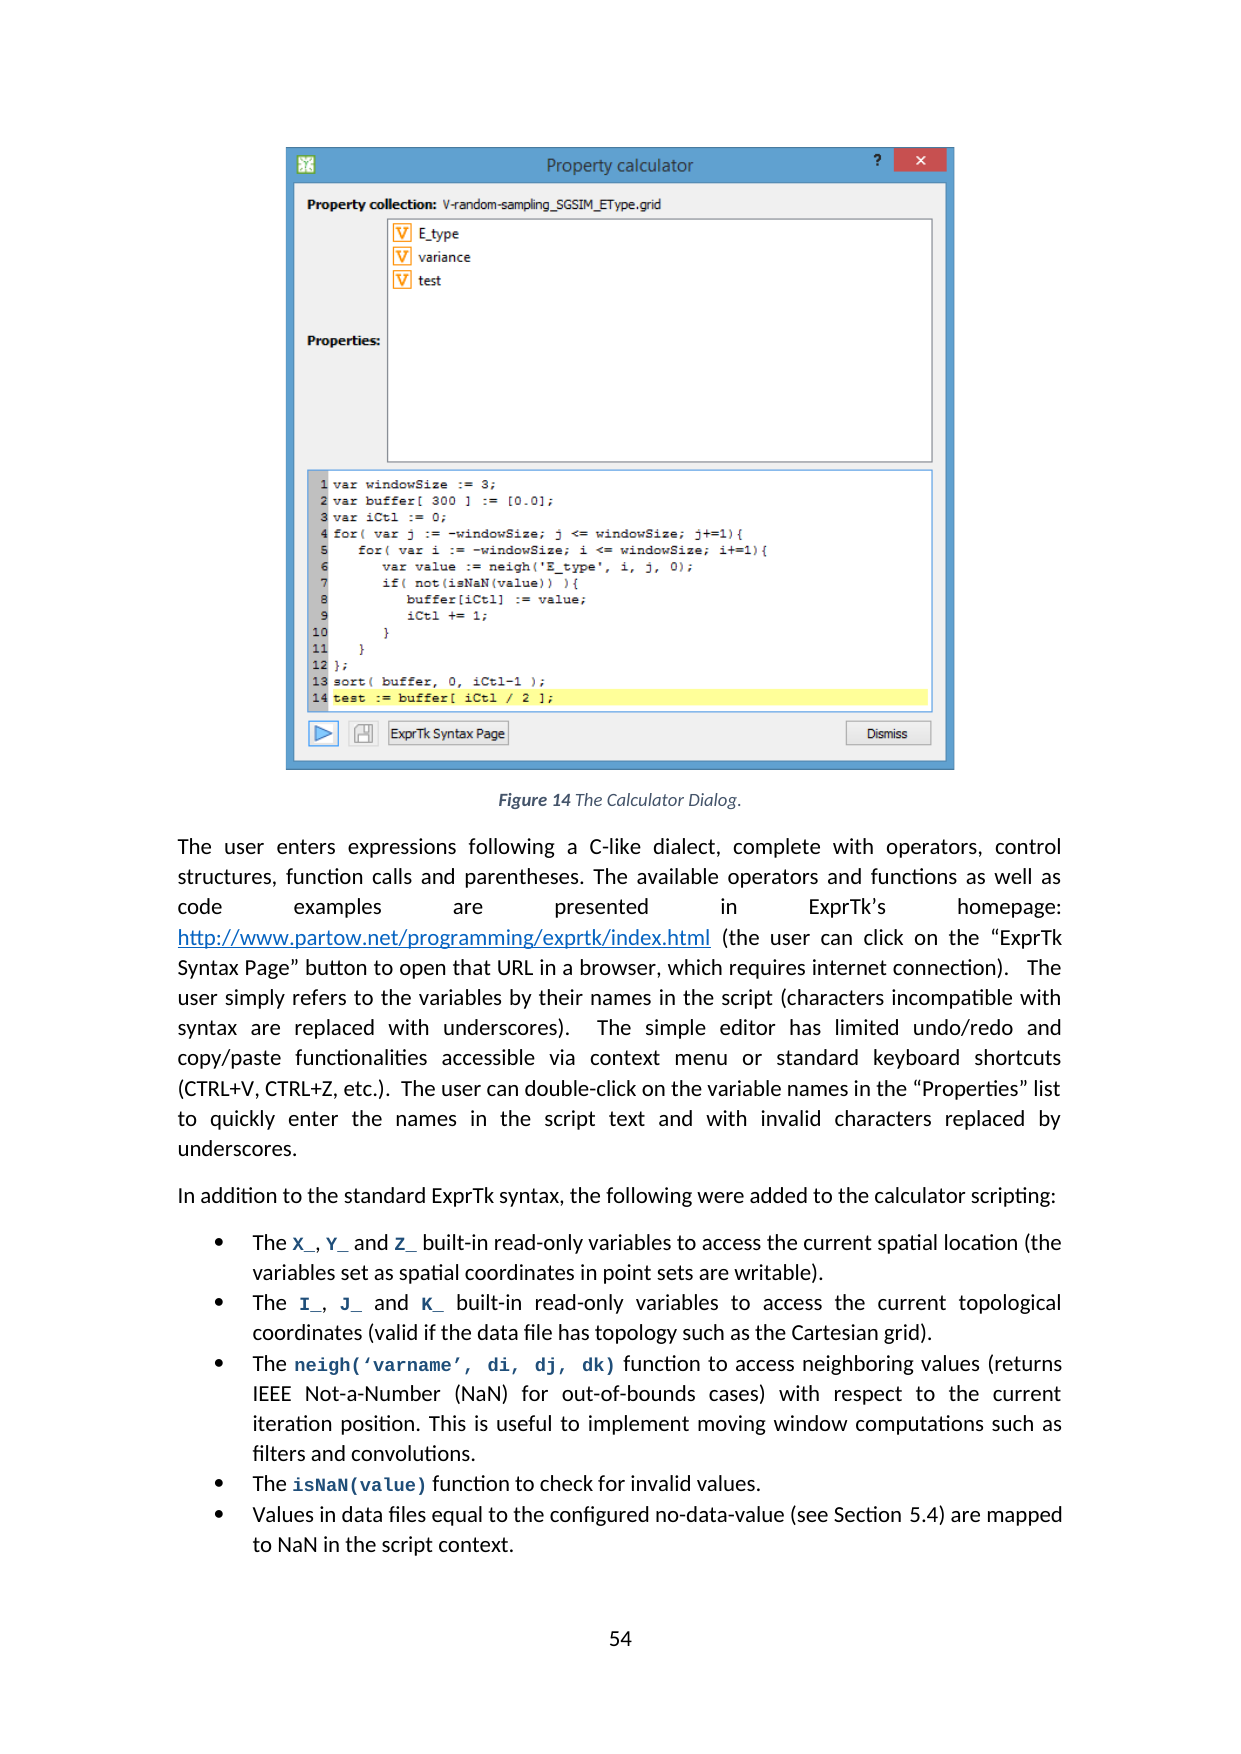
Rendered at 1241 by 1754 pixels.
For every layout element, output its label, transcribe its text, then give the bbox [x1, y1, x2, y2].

list Values in data files equal to the configured no-data-value (see Section 5.4) are mapped to NaN in the script context. [215, 1500, 1063, 1558]
text The user enters expressions following a C-like dialect, complete with operators, control structures, function calls and parentheses. The available operators and functions as well as code examples are presented in ExprTk’s homepage: http://www.partow.net/programming/exprtk/index.html (the user can click on the “ExprTk Syntax Page” button to open that URL in a browser, which requires internet connection). The user simply refers to the variables by their names in the script (characters incompatible with syntax are replaced with underscores). The simple editor has limited undo/redo and copy/paste functionalities accessible via context menu or standard keyboard shortcuts (CTRL+V, CTRL+Z, etc.). The user can double-click on the variable names in the “Properties” list to quickly enter the names in the script text and with invalid characters replaced by underscores. [177, 832, 1063, 1162]
list The neigh(‘varname’, di, dj, dk) function to access neighboring values (returns IEEE Not-a-Number (NaN) for out-of-bounds cases) with respect to the current iteration position. This is useful to implement moving window computations such as filters and convolutions. [215, 1349, 1063, 1467]
list The isNaN(value) function to check for invalid values. [215, 1469, 1063, 1498]
picture [285, 147, 955, 770]
list The X_, Y_ and Z_ built-in read-only variables to access the current spatial location (the variables set as spatial coordinates in point sets are writable). [215, 1228, 1063, 1286]
list The I_, J_ and K_ built-in read-only variables to access the current topological coordinates (valid if the data file has topology such as the Cartesian grid). [215, 1288, 1063, 1347]
text Figure 14 The Calculator Dialog. [177, 788, 1063, 811]
text In addition to the standard ExprTk syntax, the following were added to the calculator scripting: [177, 1181, 1063, 1209]
